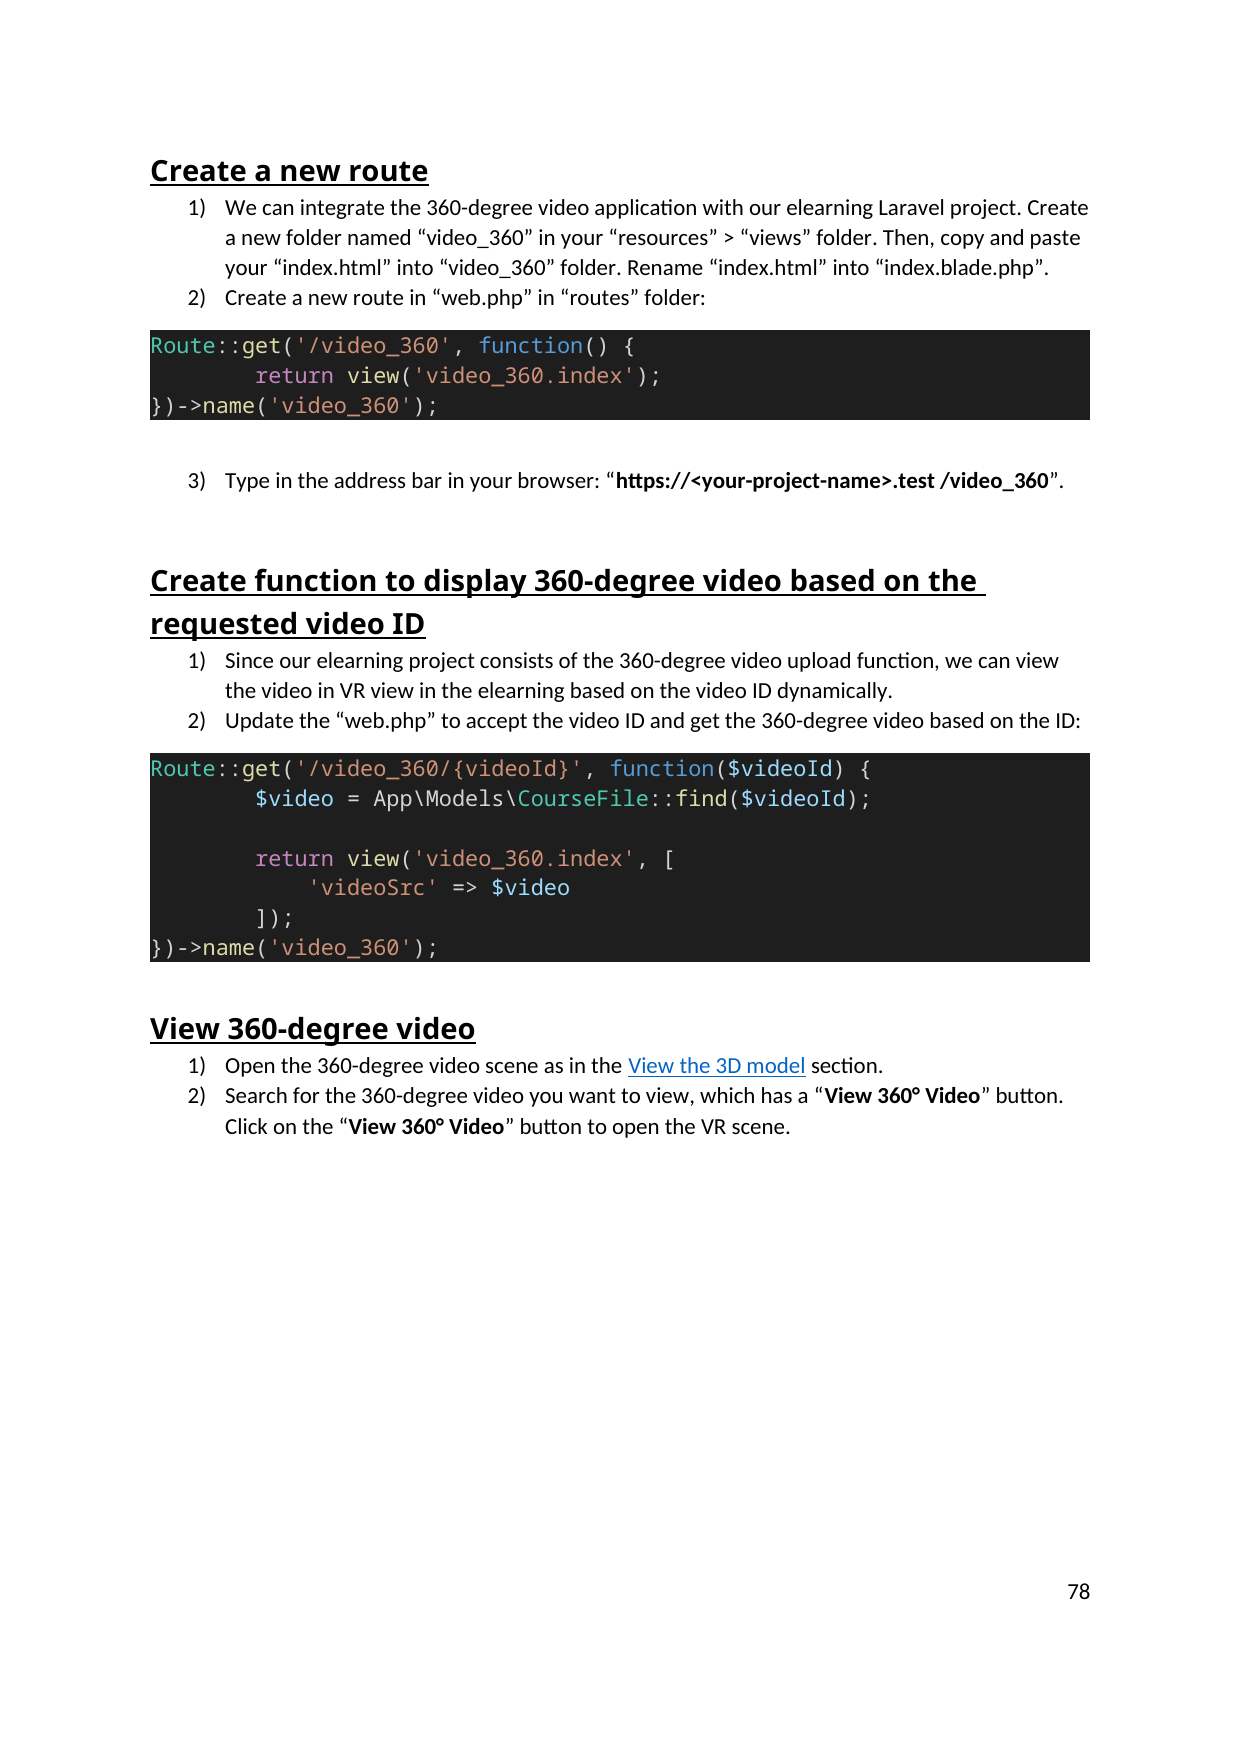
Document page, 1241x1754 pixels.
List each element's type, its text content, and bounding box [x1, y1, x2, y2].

text ]); [150, 902, 1090, 932]
subtitle View 360-degree video [150, 1009, 1090, 1048]
text Route::get('/video_360', function() { [150, 330, 1090, 360]
text return view('video_360.index'); [150, 360, 1090, 390]
text })->name('video_360'); [150, 390, 1090, 420]
text return view('video_360.index', [ [150, 843, 1090, 872]
subtitle Create function to display 360-degree video based on the requested video ID [150, 560, 1090, 643]
subtitle Create a new route [150, 150, 1090, 190]
text })->name('video_360'); [150, 932, 1090, 962]
list Update the “web.php” to accept the video ID and get the 360-degree video based on the ID: [187, 706, 1090, 734]
list Open the 360-degree video scene as in the View the 3D model section. [187, 1051, 1090, 1079]
list Type in the address bar in your browser: “https://<your-project-name>.test /video_360”. [187, 467, 1090, 494]
text Route::get('/video_360/{videoId}', function($videoId) { [150, 753, 1090, 783]
text $video = App\Models\CourseFile::find($videoId); [150, 783, 1090, 813]
list Create a new route in “web.php” in “routes” folder: [187, 283, 1090, 311]
list Since our elearning project consists of the 360-degree video upload function, we can view the video in VR view in the elearning based on the video ID dynamically. [187, 646, 1090, 704]
list We can integrate the 360-degree video application with our elearning Laravel project. Create a new folder named “video_360” in your “resources” > “views” folder. Then, copy and paste your “index.html” into “video_360” folder. Rename “index.html” into “index.blade.php”. [187, 193, 1090, 281]
list Search for the 360-degree video you want to view, which has a “View 360° Video” button. Click on the “View 360° Video” button to open the VR scene. [187, 1082, 1090, 1140]
text 'videoSrc' => $video [150, 872, 1090, 902]
